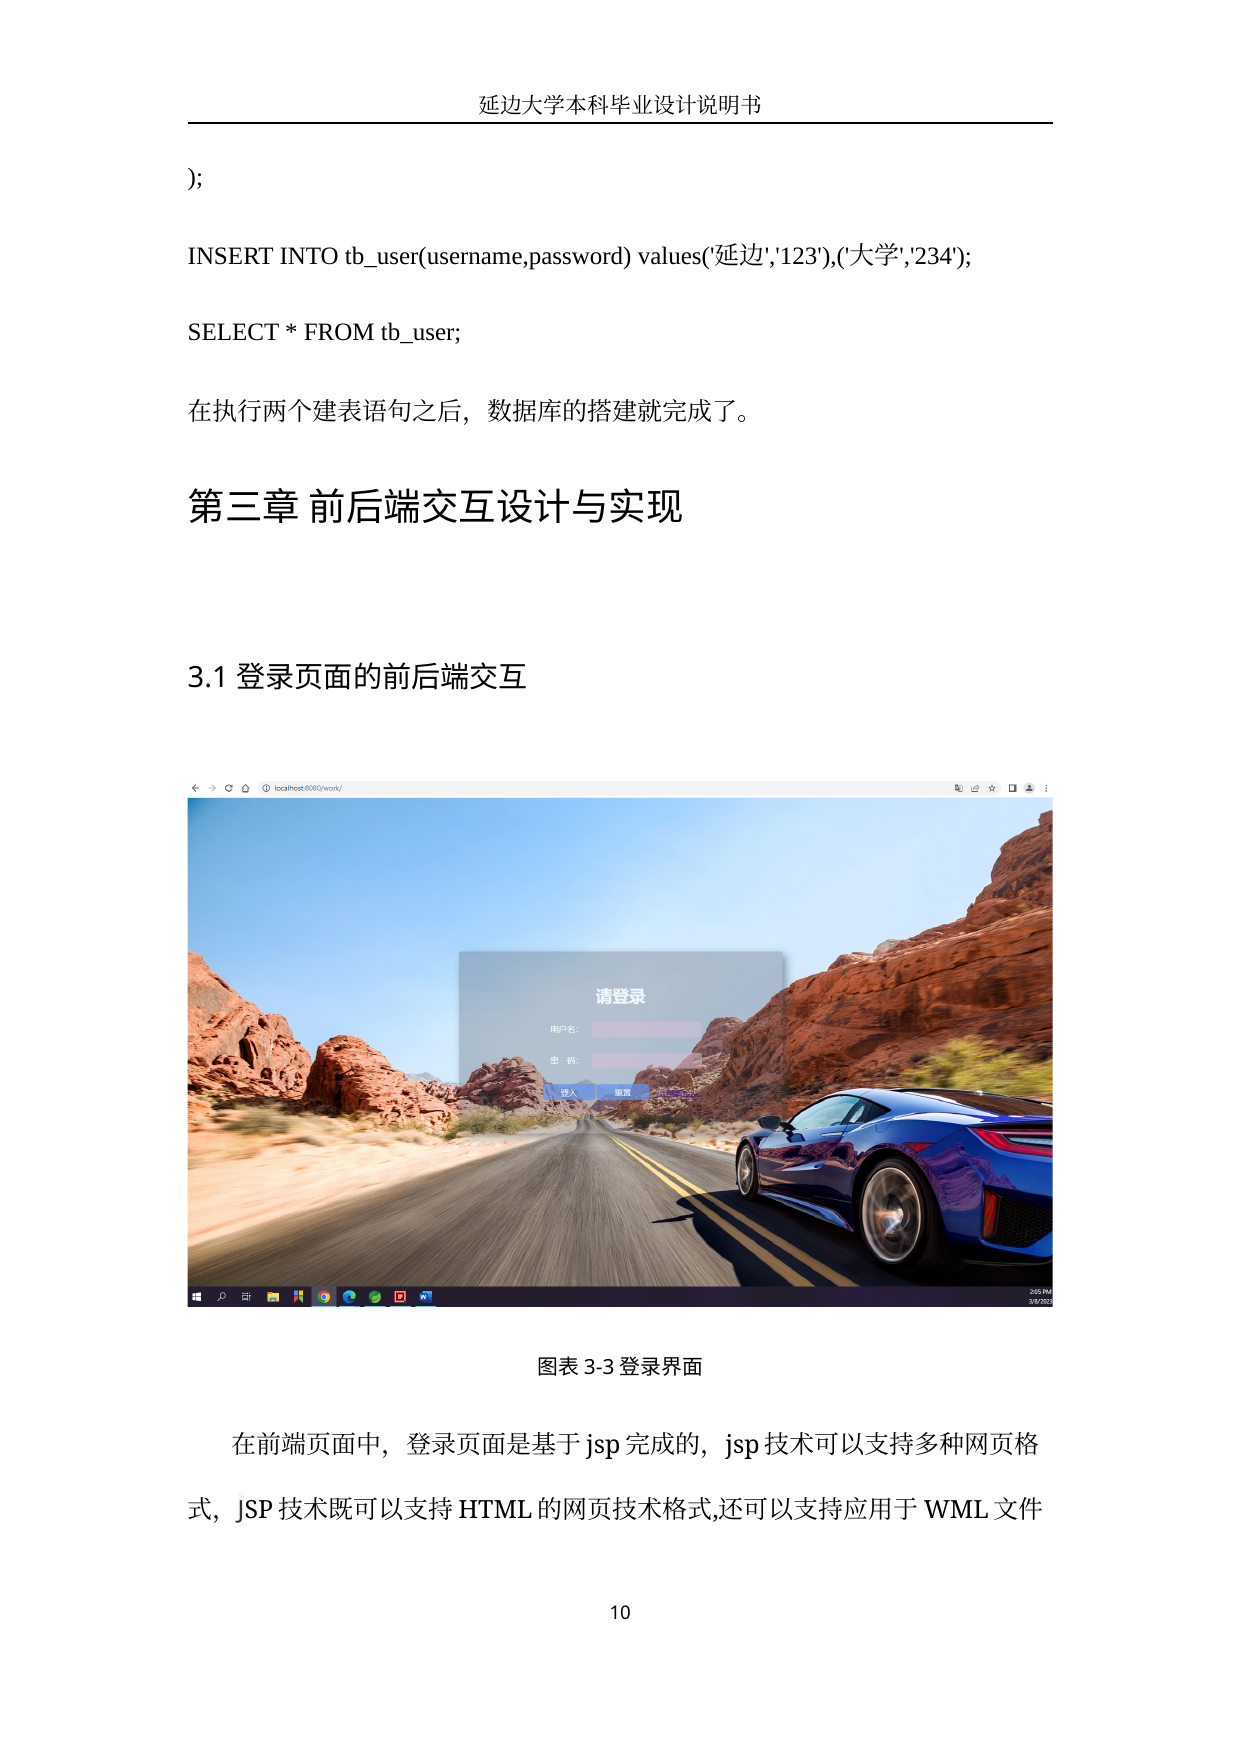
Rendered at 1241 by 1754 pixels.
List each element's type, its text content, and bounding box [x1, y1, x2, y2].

subtitle 第三章 前后端交互设计与实现 [187, 471, 1053, 536]
subtitle 3.1 登录页面的前后端交互 [187, 642, 1053, 707]
text INSERT INTO tb_user(username,password) values('延边','123'),('大学','234'); [187, 221, 1053, 286]
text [187, 1411, 1053, 1541]
text 在执行两个建表语句之后，数据库的搭建就完成了。 [187, 377, 1053, 442]
text ); [187, 160, 1053, 192]
picture [187, 780, 1053, 1307]
text SELECT * FROM tb_user; [187, 316, 1053, 348]
